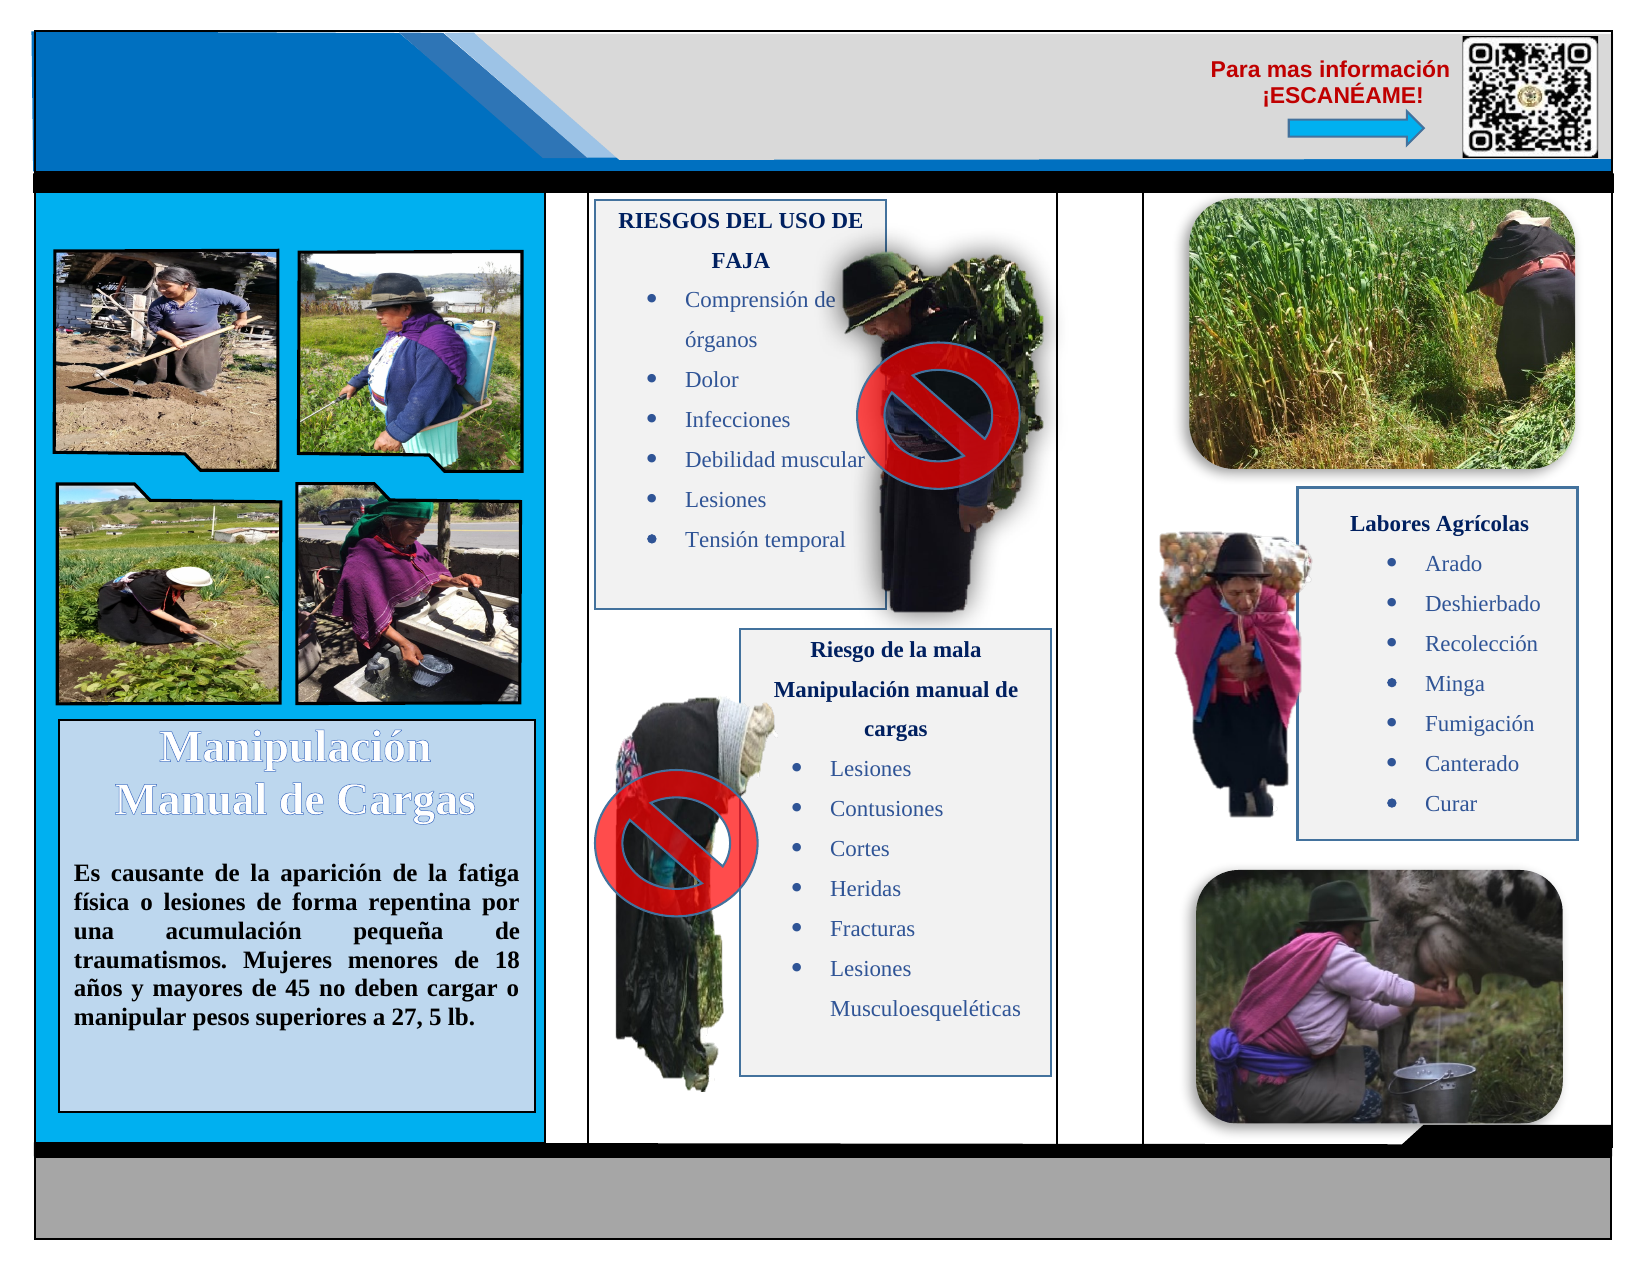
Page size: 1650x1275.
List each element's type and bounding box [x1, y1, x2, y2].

picture [1151, 523, 1321, 821]
picture [654, 799, 729, 863]
picture [818, 182, 1069, 659]
picture [299, 486, 518, 701]
picture [1196, 869, 1563, 1124]
picture [600, 657, 783, 1107]
picture [1189, 198, 1576, 469]
picture [624, 823, 698, 887]
picture [1462, 36, 1599, 158]
